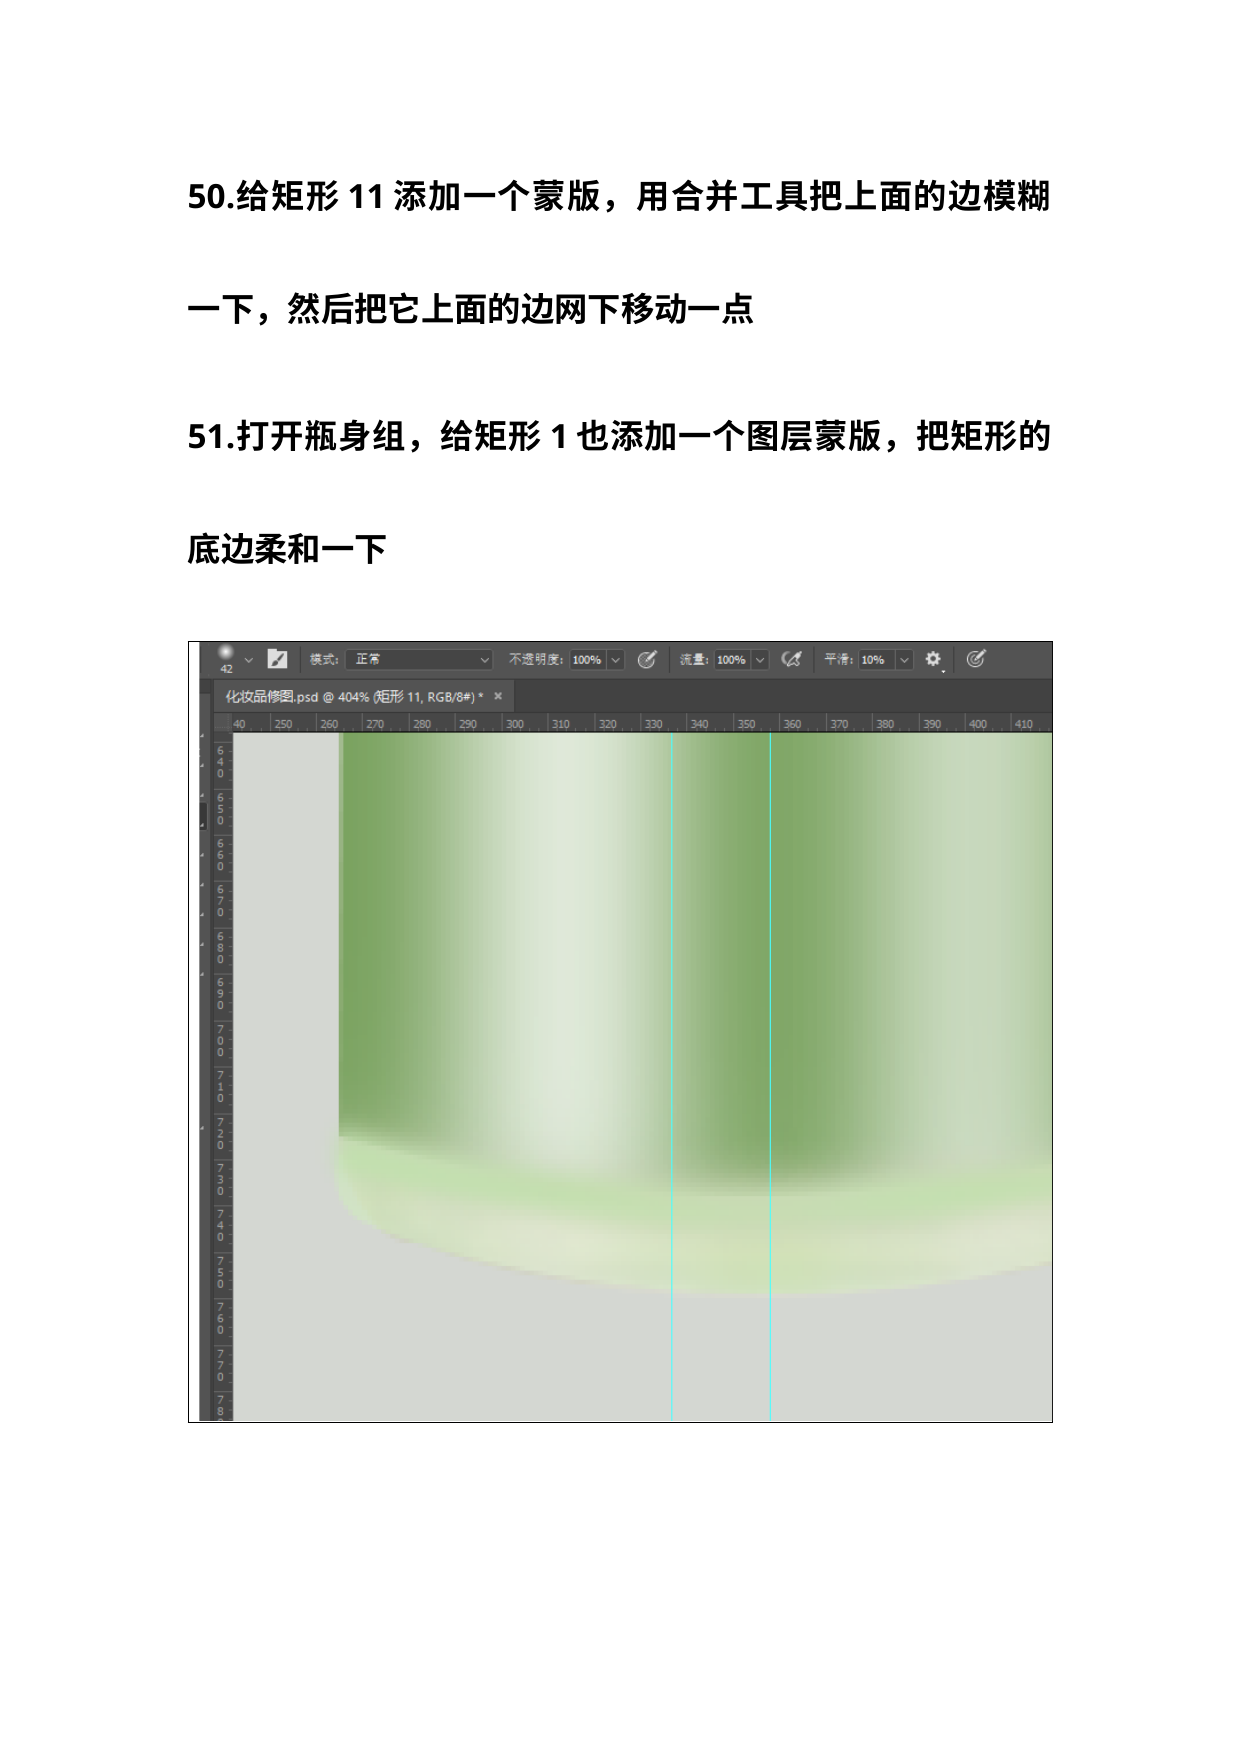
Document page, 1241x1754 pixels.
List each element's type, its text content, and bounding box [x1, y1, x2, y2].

table_header [189, 642, 1052, 1422]
subtitle 50.给矩形11添加一个蒙版，用合并工具把上面的边模糊一下，然后把它上面的边网下移动一点 [187, 162, 1053, 339]
picture [199, 642, 1053, 1421]
subtitle 51.打开瓶身组，给矩形1也添加一个图层蒙版，把矩形的底边柔和一下 [187, 402, 1053, 579]
